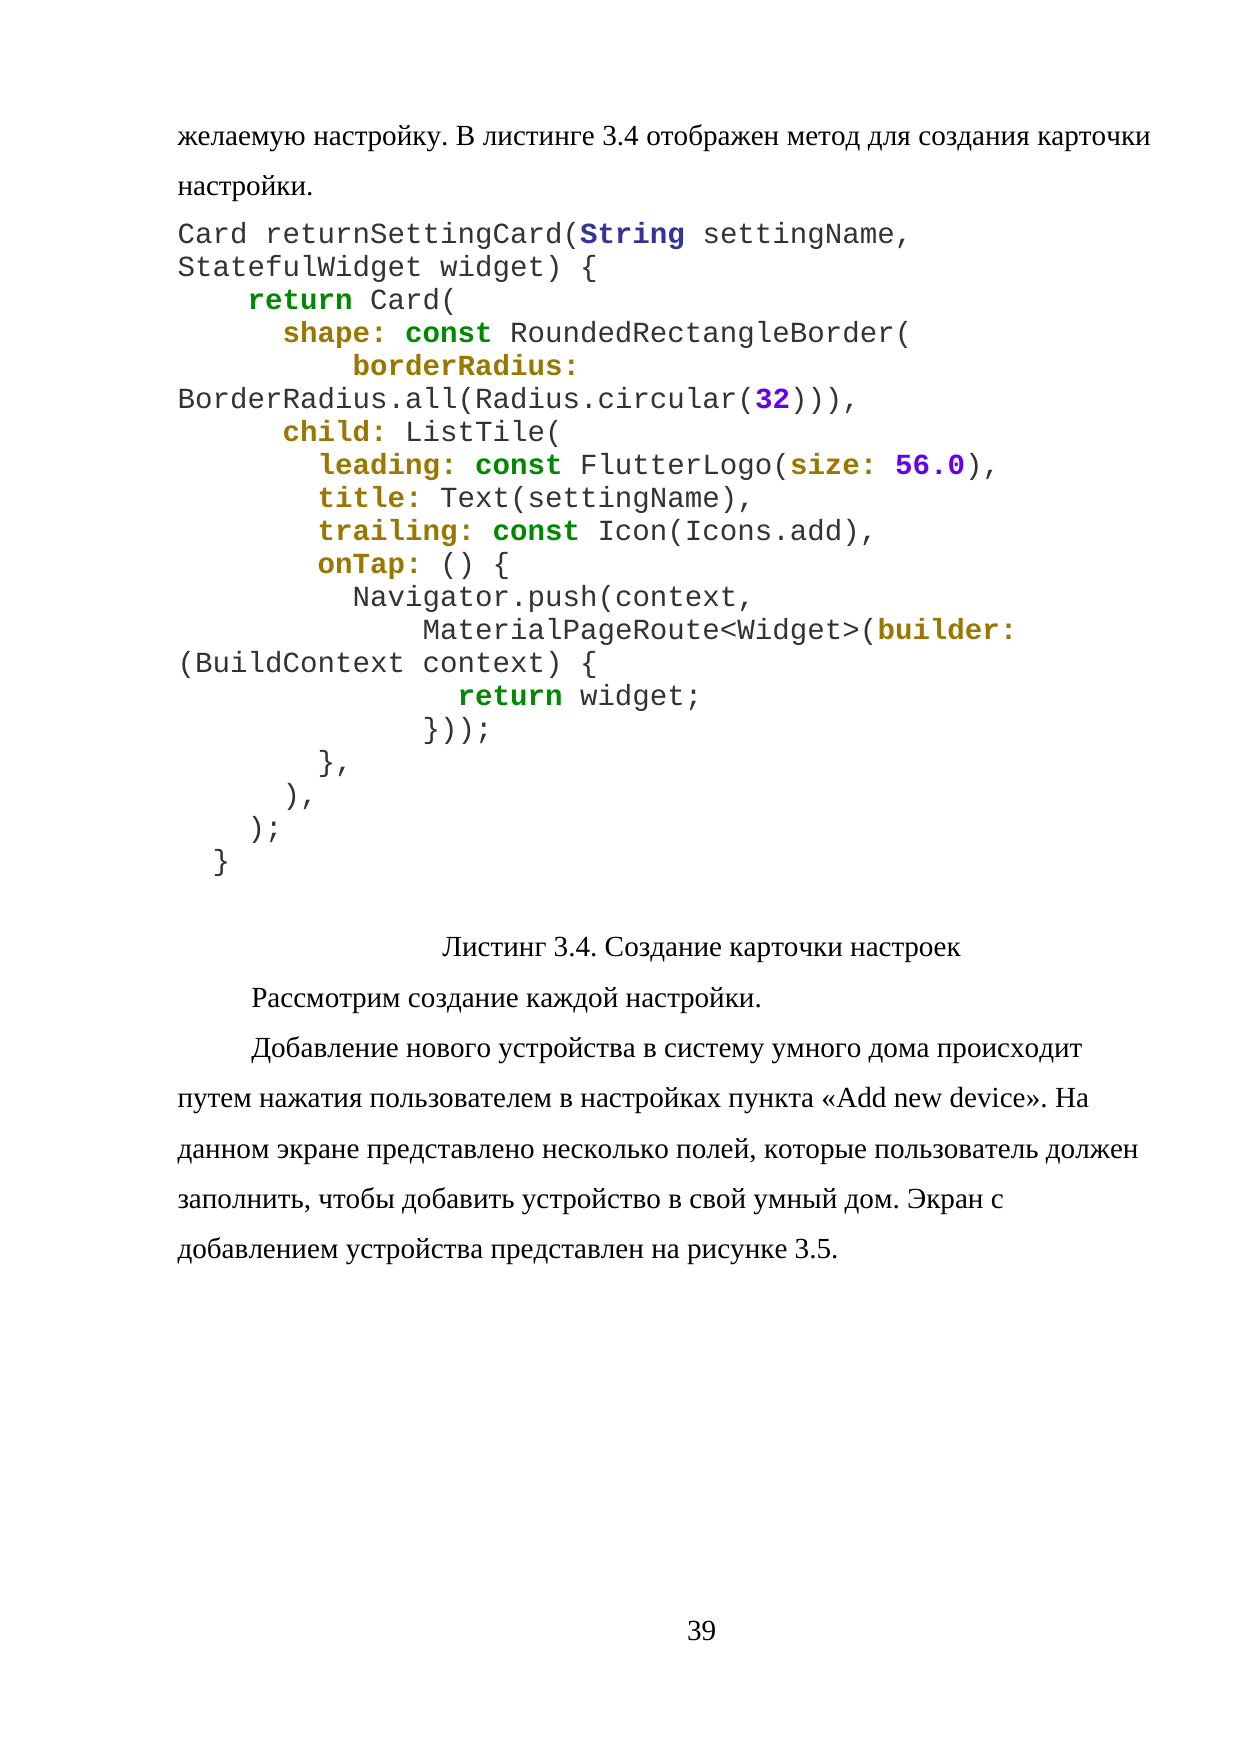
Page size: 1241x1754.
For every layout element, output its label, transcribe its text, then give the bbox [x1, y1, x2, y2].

text trailing: const Icon(Icons.add), [177, 516, 1152, 549]
text ); [177, 813, 1152, 846]
text })); [177, 714, 1152, 747]
text Card returnSettingCard(String settingName, StatefulWidget widget) { [177, 219, 1152, 285]
text Добавление нового устройства в систему умного дома происходит путем нажатия пользователем в настройках пункта «Add new device». На данном экране представлено несколько полей, которые пользователь должен заполнить, чтобы добавить устройство в свой умный дом. Экран с добавлением устройства представлен на рисунке 3.5. [177, 1030, 1152, 1265]
text child: ListTile( [177, 417, 1152, 450]
text Рассмотрим создание каждой настройки. [177, 980, 1152, 1013]
text borderRadius: BorderRadius.all(Radius.circular(32))), [177, 351, 1152, 417]
text title: Text(settingName), [177, 483, 1152, 516]
text shape: const RoundedRectangleBorder( [177, 318, 1152, 351]
text leading: const FlutterLogo(size: 56.0), [177, 450, 1152, 483]
text return Card( [177, 285, 1152, 318]
text onTap: () { [177, 549, 1152, 582]
text ), [177, 780, 1152, 813]
text return widget; [177, 681, 1152, 714]
text }, [177, 747, 1152, 780]
text Navigator.push(context, [177, 582, 1152, 615]
text } [177, 846, 1152, 879]
text Листинг 3.4. Создание карточки настроек [177, 929, 1152, 963]
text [177, 118, 1152, 202]
text MaterialPageRoute<Widget>(builder: (BuildContext context) { [177, 615, 1152, 681]
